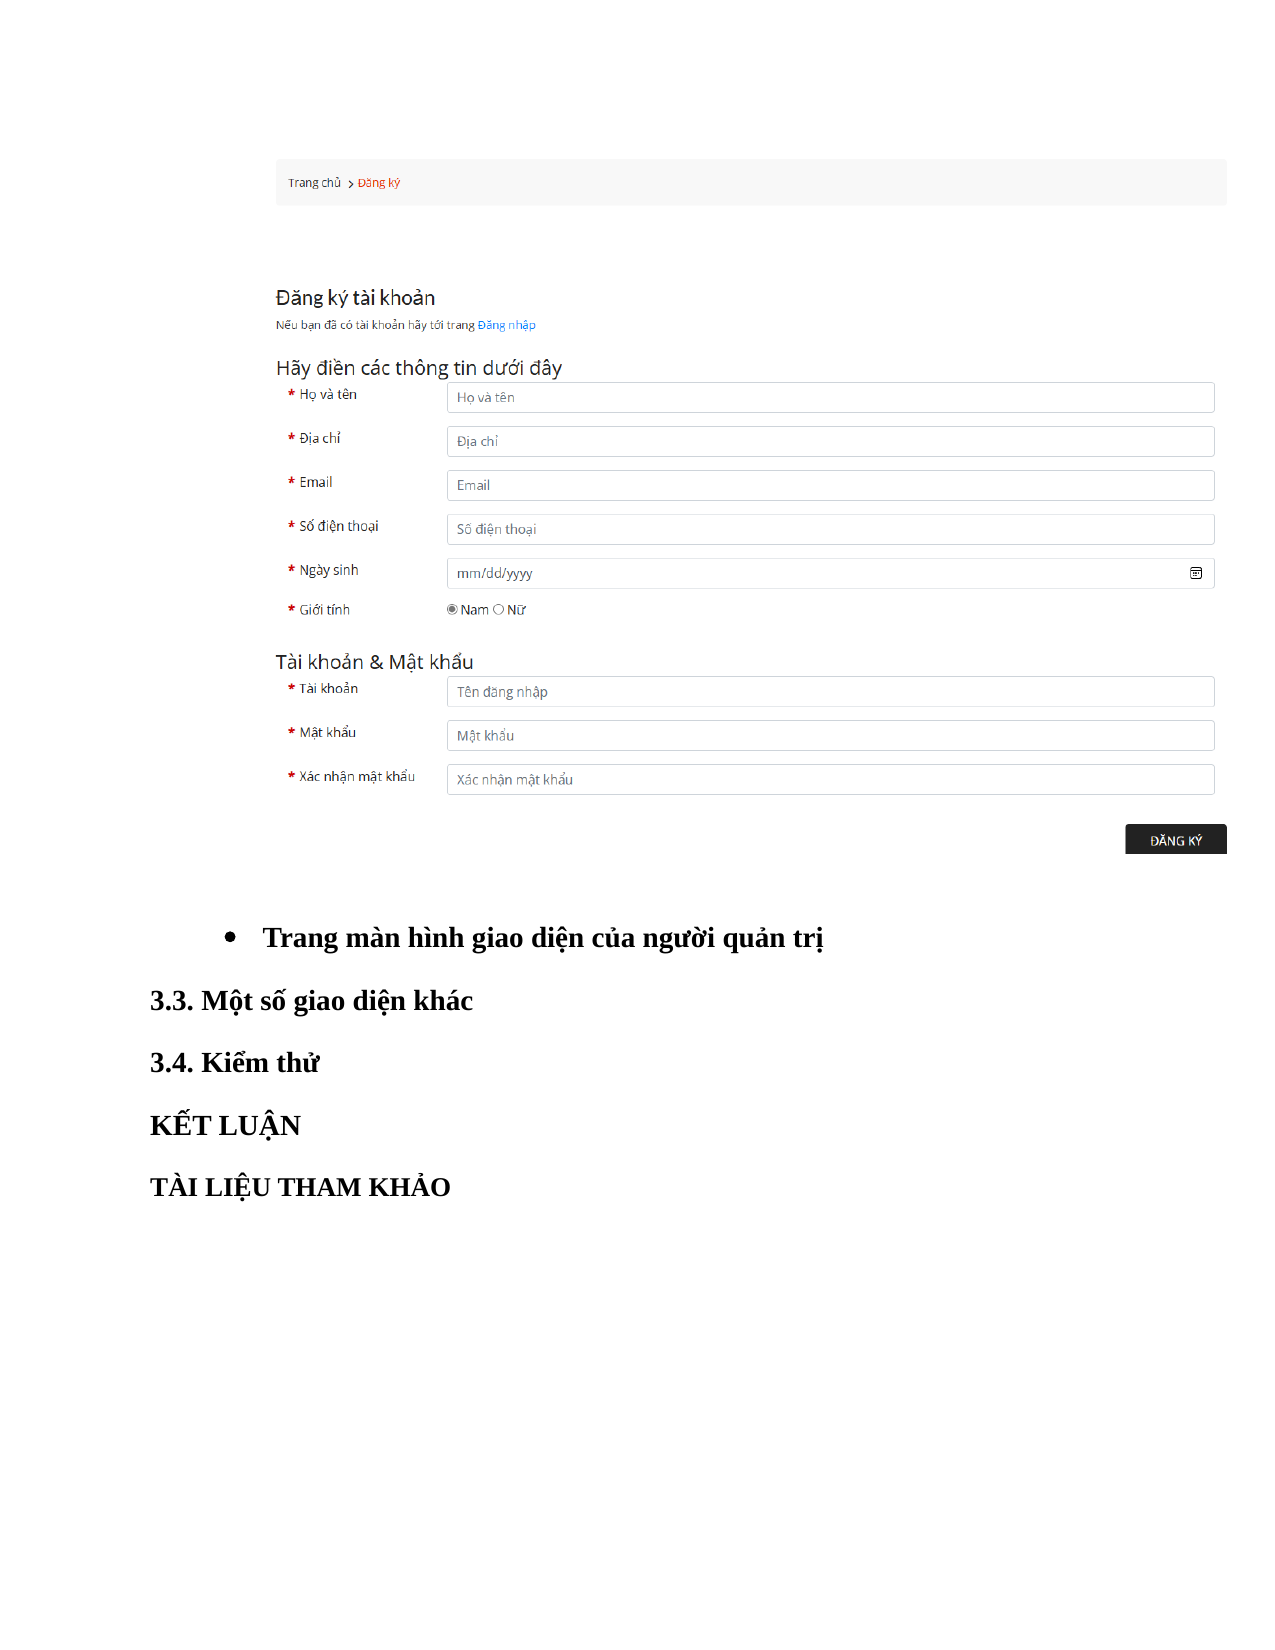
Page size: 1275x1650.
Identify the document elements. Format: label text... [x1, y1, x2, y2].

text 3.4. Kiểm thử [150, 1046, 1125, 1079]
list Trang màn hình giao diện của người quản trị [225, 920, 1125, 953]
text 3.3. Một số giao diện khác [150, 983, 1125, 1016]
text KẾT LUẬN [150, 1108, 1125, 1142]
picture [262, 150, 1238, 854]
text TÀI LIỆU THAM KHẢO [150, 1171, 1125, 1202]
